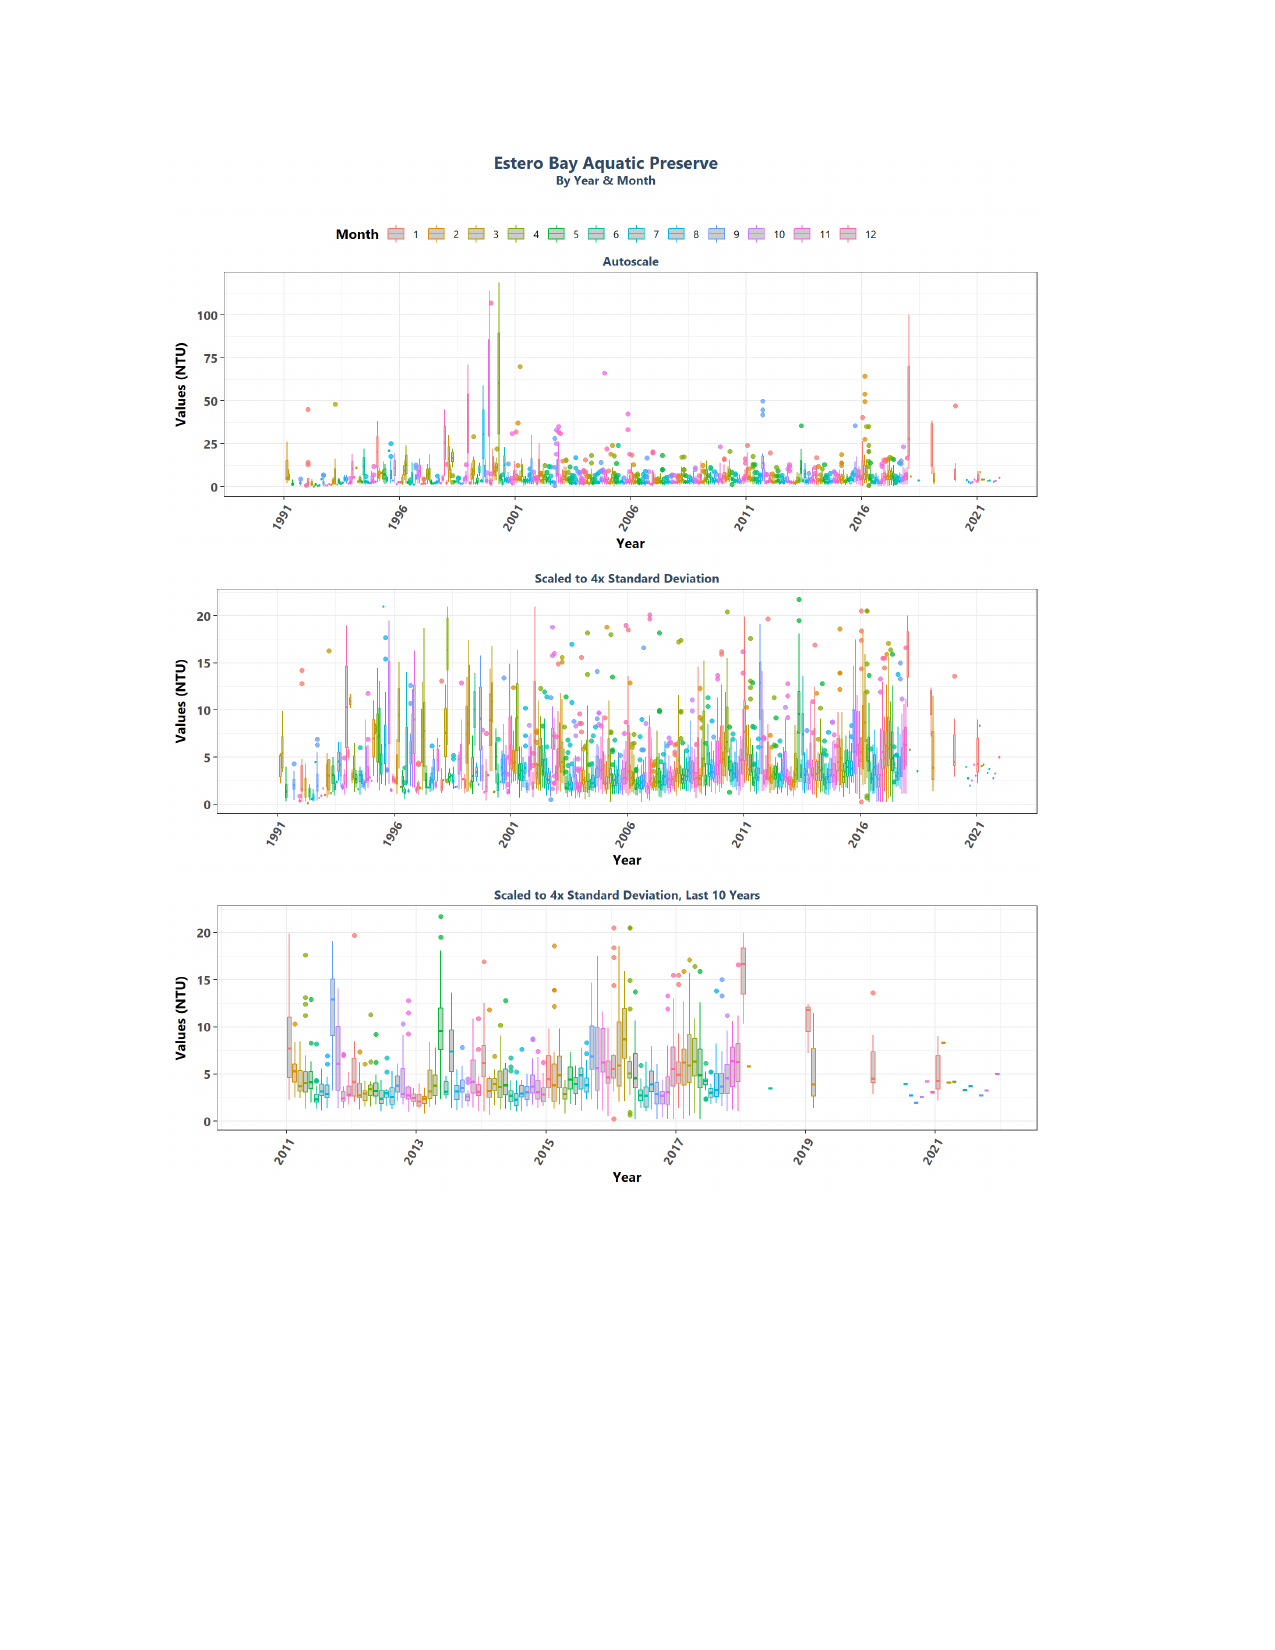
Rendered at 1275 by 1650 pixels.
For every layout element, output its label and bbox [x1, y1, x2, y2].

picture [168, 150, 1044, 1200]
